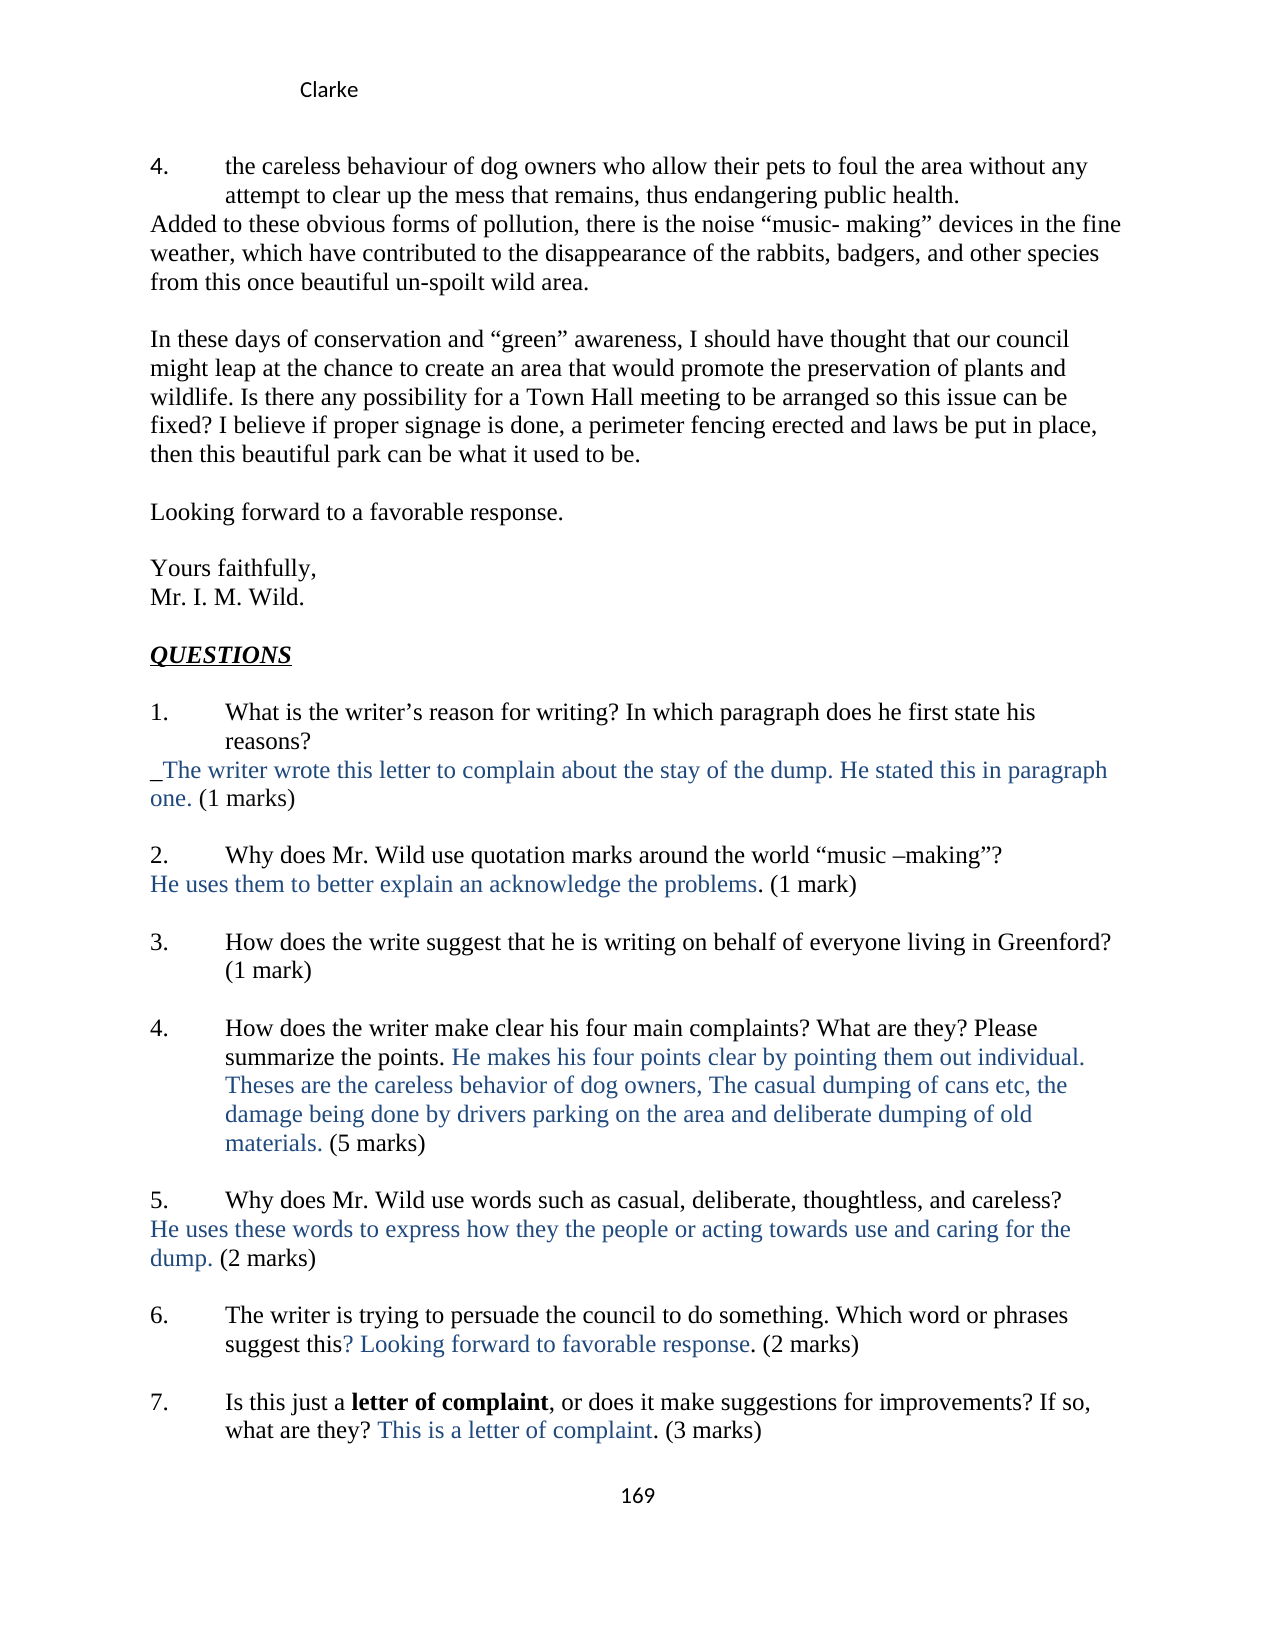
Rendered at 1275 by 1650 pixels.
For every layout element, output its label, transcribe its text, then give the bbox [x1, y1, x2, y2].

text He uses them to better explain an acknowledge the problems. (1 mark) [150, 869, 1125, 898]
list Why does Mr. Wild use words such as casual, deliberate, thoughtless, and careless? [150, 1185, 1125, 1214]
text Yours faithfully, [150, 553, 1125, 582]
text Looking forward to a favorable response. [150, 497, 1125, 526]
list Is this just a letter of complaint, or does it make suggestions for improvements? If so, what are they? This is a letter of complaint. (3 marks) [150, 1387, 1125, 1444]
text Mr. I. M. Wild. [150, 582, 1125, 611]
text Added to these obvious forms of pollution, there is the noise “music- making” devices in the fine weather, which have contributed to the disappearance of the rabbits, badgers, and other species from this once beautiful un-spoilt wild area. [150, 209, 1125, 296]
text In these days of conservation and “green” awareness, I should have thought that our council might leap at the chance to create an area that would promote the preservation of plants and wildlife. Is there any possibility for a Town Hall meeting to be arranged so this issue can be fixed? I believe if proper signage is done, a perimeter fencing erected and laws be put in place, then this beautiful park can be what it used to be. [150, 324, 1125, 468]
text QUESTIONS [150, 640, 1125, 668]
list Why does Mr. Wild use quotation marks around the world “music –making”? [150, 840, 1125, 869]
list the careless behaviour of dog owners who allow their pets to foul the area without any attempt to clear up the mess that remains, thus endangering public health. [150, 150, 1125, 209]
text He uses these words to express how they the people or acting towards use and caring for the dump. (2 marks) [150, 1214, 1125, 1272]
list How does the writer make clear his four main complaints? What are they? Please summarize the points. He makes his four points clear by pointing them out individual. Theses are the careless behavior of dog owners, The casual dumping of cans etc, the damage being done by drivers parking on the area and deliberate dumping of old materials. (5 marks) [150, 1013, 1125, 1157]
text _The writer wrote this letter to complain about the stay of the dump. He stated this in paragraph one. (1 marks) [150, 755, 1125, 812]
list How does the write suggest that he is writing on behalf of everyone living in Greenford? (1 mark) [150, 927, 1125, 984]
list What is the writer’s reason for writing? In which paragraph does he first state his reasons? [150, 697, 1125, 755]
list The writer is trying to persuade the council to do something. Which word or phrases suggest this? Looking forward to favorable response. (2 marks) [150, 1300, 1125, 1358]
